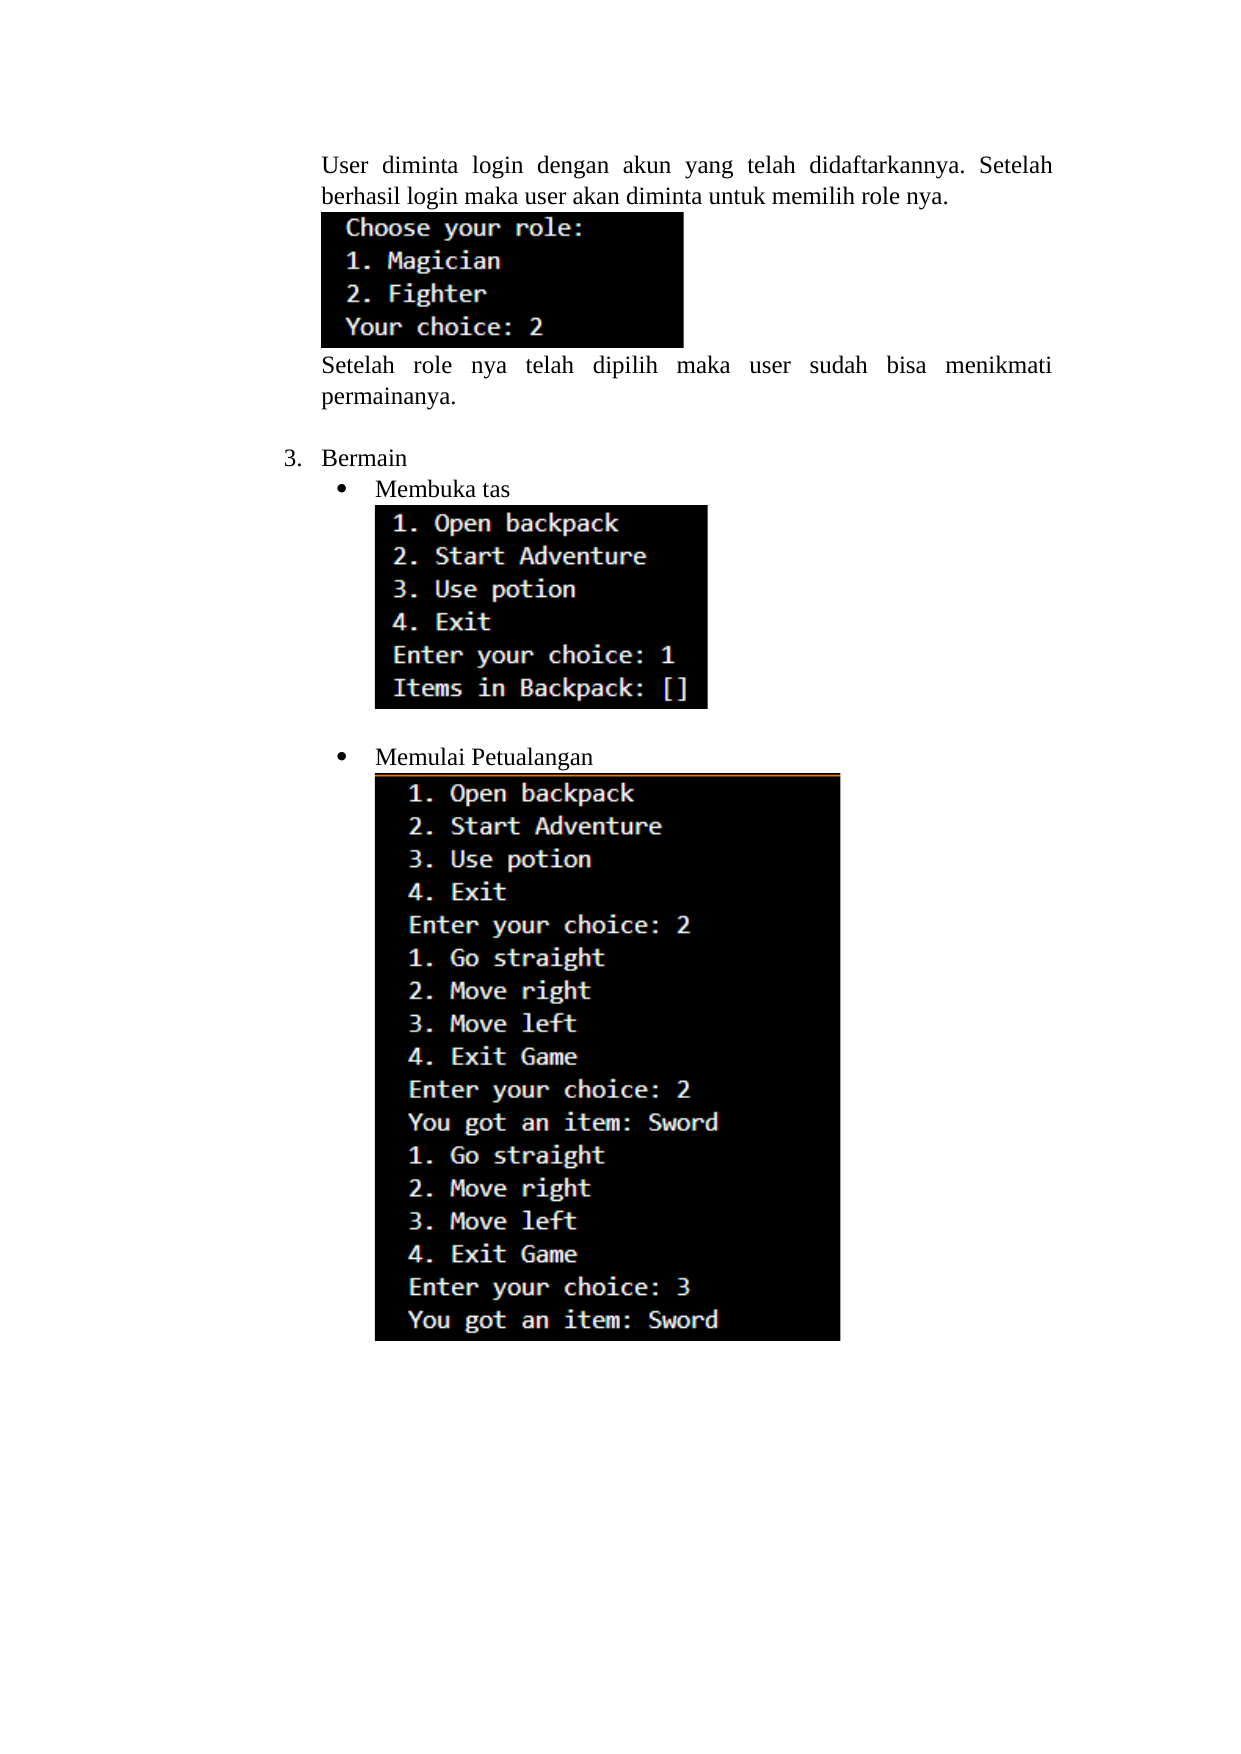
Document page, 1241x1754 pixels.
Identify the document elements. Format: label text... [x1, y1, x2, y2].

picture [374, 505, 708, 709]
list Bermain [284, 443, 1053, 472]
list User diminta login dengan akun yang telah didaftarkannya. Setelah berhasil login maka user akan diminta untuk memilih role nya. [321, 150, 1053, 210]
picture [321, 212, 684, 348]
list Memulai Petualangan [337, 742, 1053, 771]
picture [374, 773, 841, 1341]
list Setelah role nya telah dipilih maka user sudah bisa menikmati permainanya. [321, 350, 1053, 410]
list Membuka tas [337, 474, 1053, 503]
